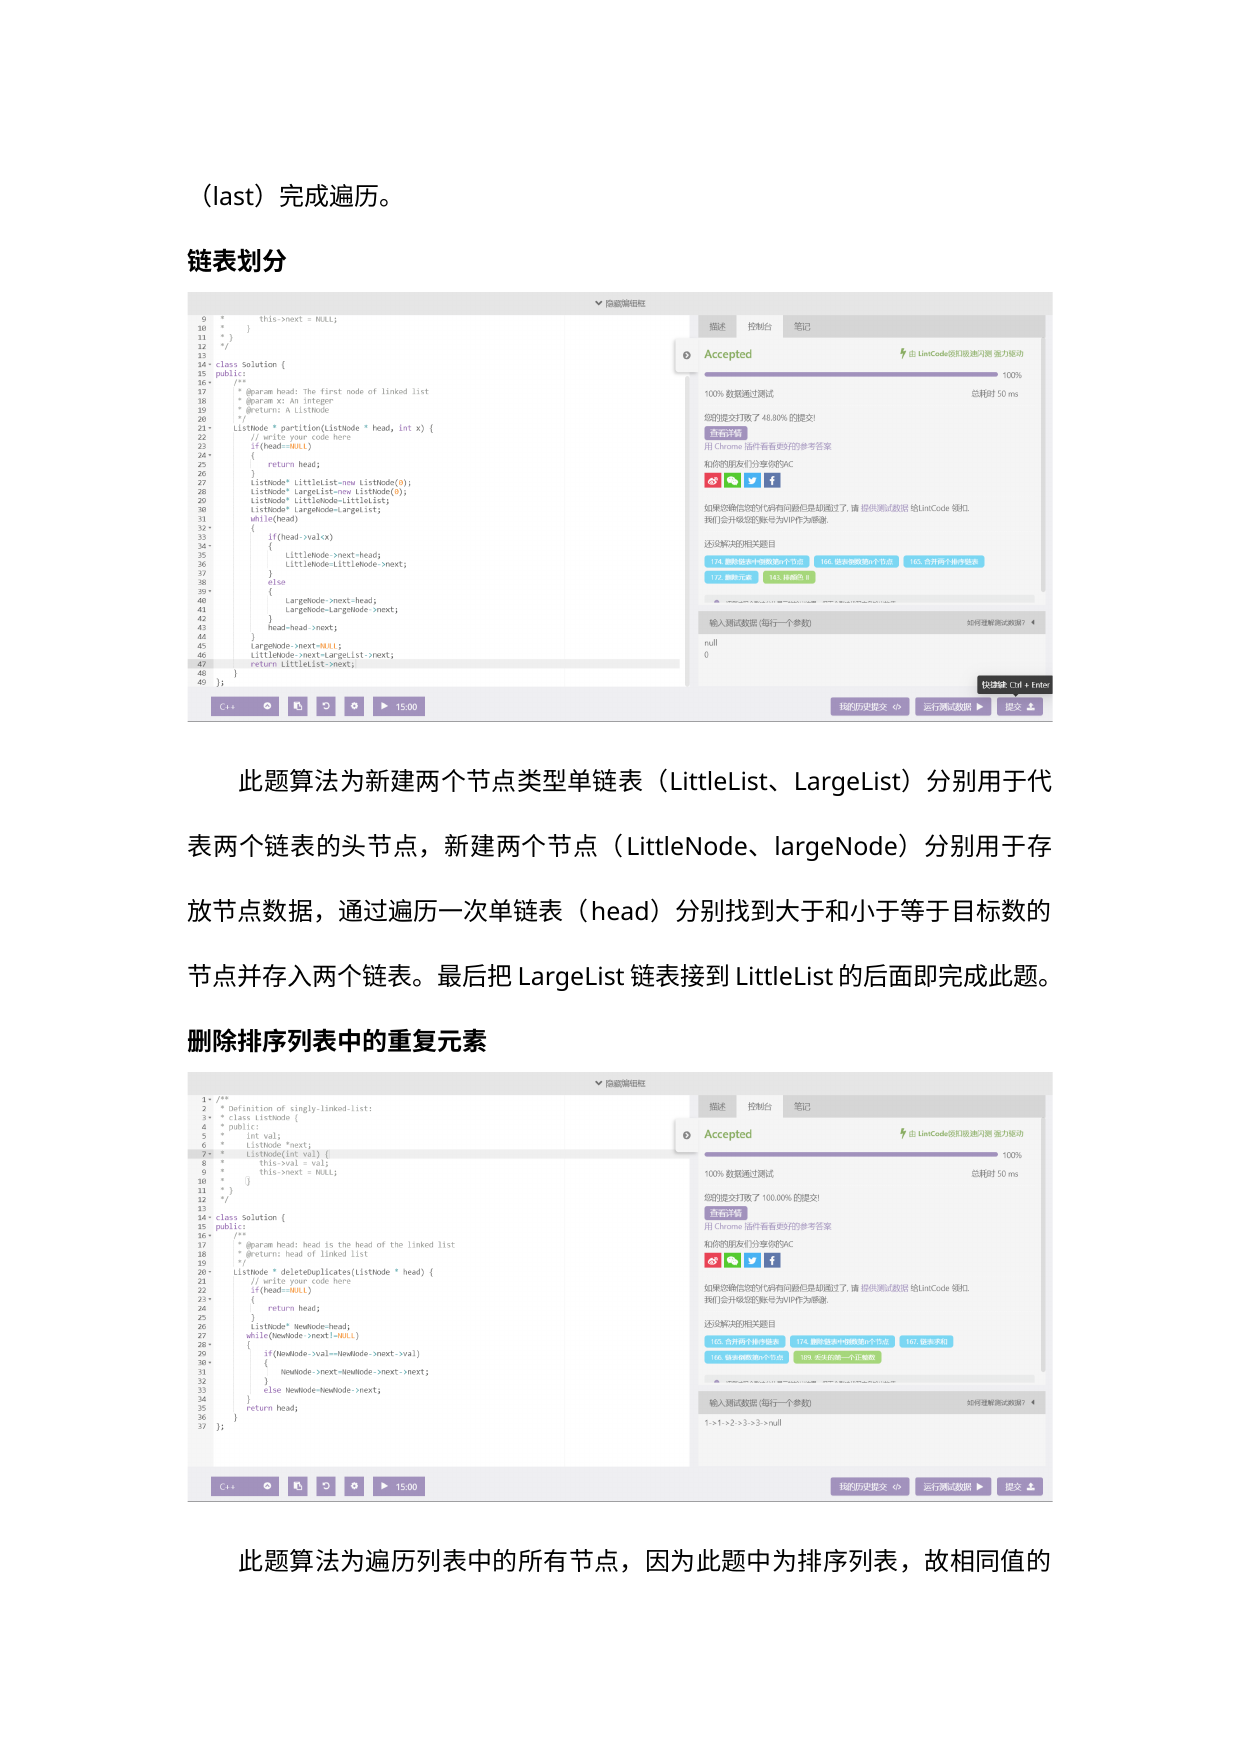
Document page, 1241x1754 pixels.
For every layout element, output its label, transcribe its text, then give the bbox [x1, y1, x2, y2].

picture [187, 1072, 1053, 1502]
text 链表划分 [187, 227, 1053, 292]
text 删除排序列表中的重复元素 [187, 1007, 1053, 1072]
picture [187, 292, 1053, 722]
text 此题算法为新建两个节点类型单链表（LittleList、LargeList）分别用于代表两个链表的头节点，新建两个节点（LittleNode、largeNode）分别用于存放节点数据，通过遍历一次单链表（head）分别找到大于和小于等于目标数的节点并存入两个链表。最后把LargeList链表接到LittleList的后面即完成此题。 [187, 747, 1053, 1007]
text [187, 162, 1053, 227]
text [187, 1527, 1053, 1592]
